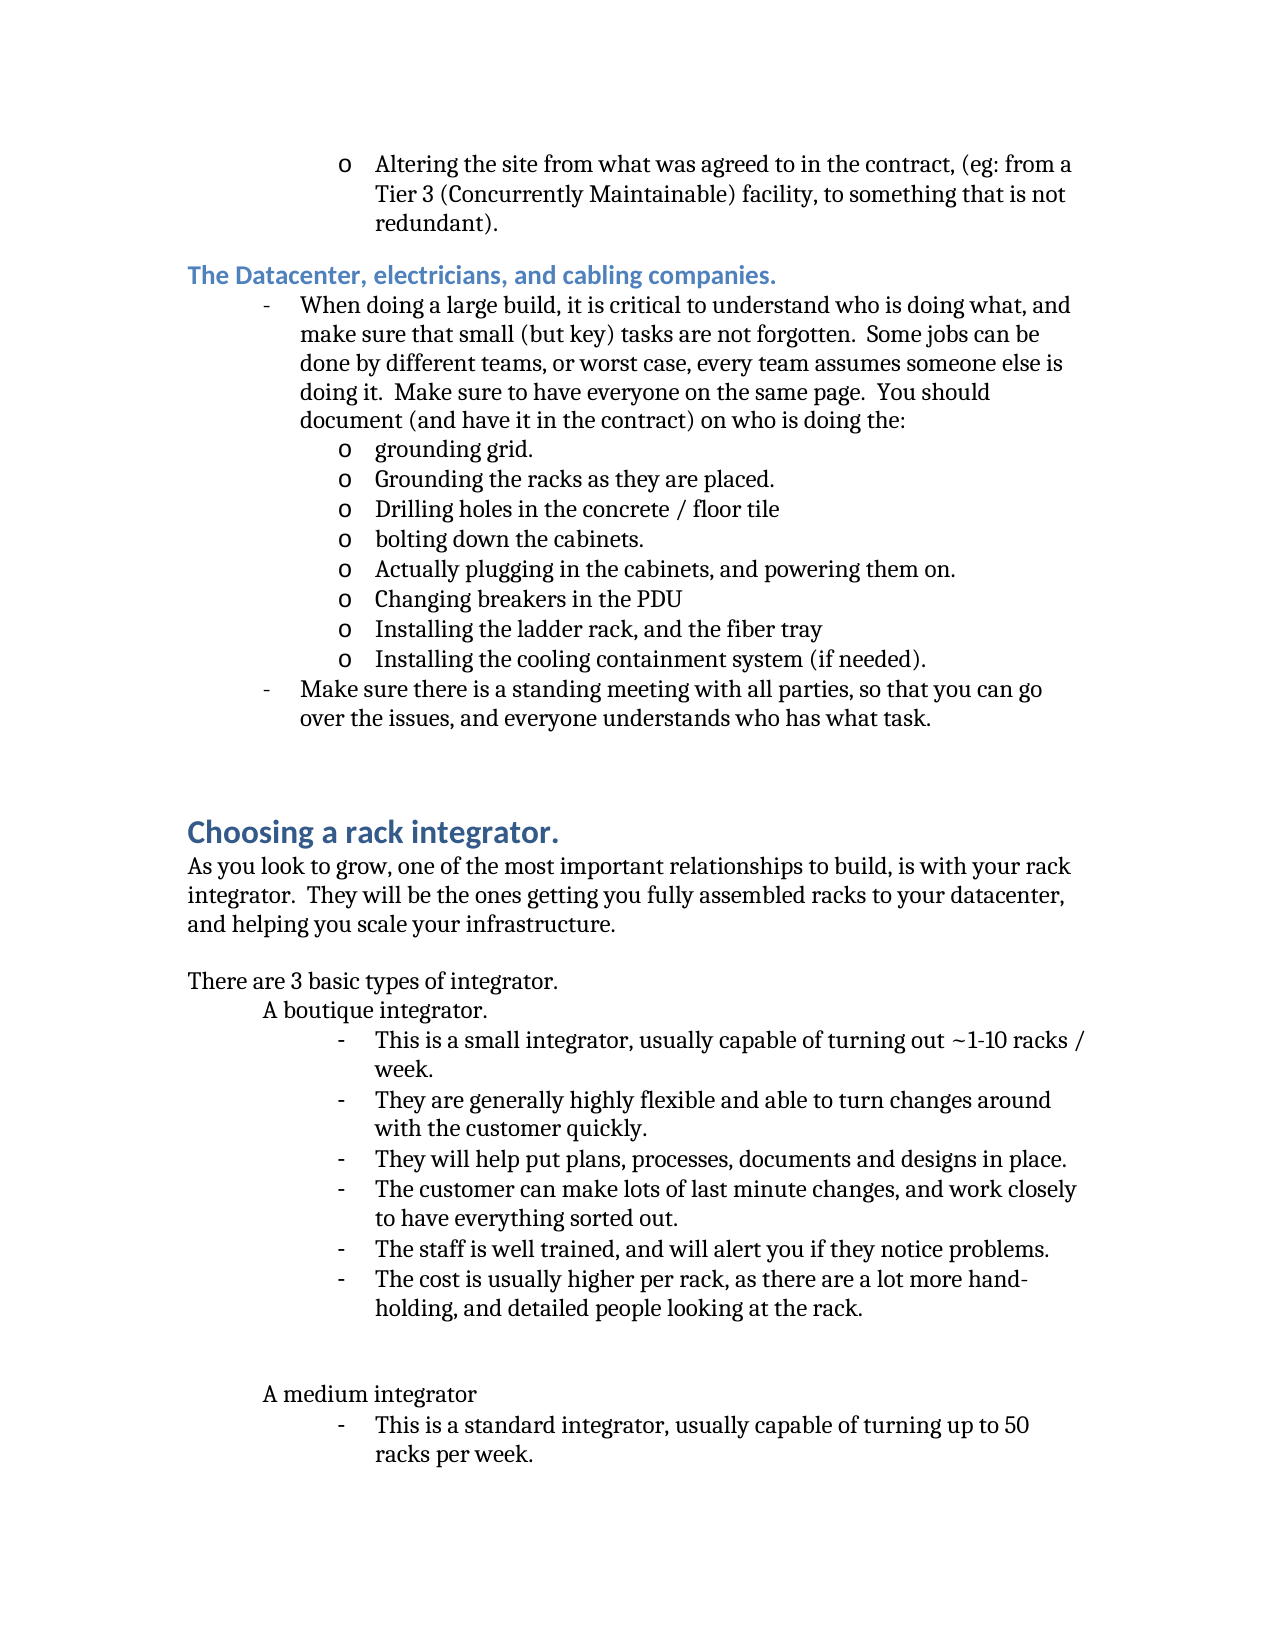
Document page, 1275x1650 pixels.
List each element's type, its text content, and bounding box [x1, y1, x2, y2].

list Changing breakers in the PDU [337, 585, 1087, 615]
list They will help put plans, processes, documents and designs in place. [337, 1143, 1087, 1174]
list They are generally highly flexible and able to turn changes around with the customer quickly. [337, 1084, 1087, 1143]
list The cost is usually higher per rack, as there are a lot more hand-holding, and detailed people looking at the rack. [337, 1263, 1087, 1323]
list The customer can make lots of last minute changes, and work closely to have everything sorted out. [337, 1174, 1087, 1233]
list grounding grid. [337, 435, 1087, 465]
list Grounding the racks as they are placed. [337, 465, 1087, 495]
list This is a standard integrator, usually capable of turning up to 50 racks per week. [337, 1409, 1087, 1468]
list Make sure there is a standing meeting with all parties, so that you can go over the issues, and everyone understands who has what task. [262, 675, 1087, 733]
list Installing the ladder rack, and the fiber tray [337, 615, 1087, 645]
text There are 3 basic types of integrator. [187, 967, 1087, 996]
list Installing the cooling containment system (if needed). [337, 645, 1087, 675]
list bolting down the cabinets. [337, 525, 1087, 555]
list When doing a large build, it is critical to understand who is doing what, and make sure that small (but key) tasks are not forgotten. Some jobs can be done by different teams, or worst case, every team assumes someone else is doing it. Make sure to have everyone on the same page. You should document (and have it in the contract) on who is doing the: [262, 291, 1087, 435]
text A boutique integrator. [187, 996, 1087, 1024]
text A medium integrator [187, 1380, 1087, 1409]
subtitle Choosing a rack integrator. [187, 811, 1087, 852]
list Actually plugging in the cabinets, and powering them on. [337, 555, 1087, 585]
text As you look to grow, one of the most important relationships to build, is with your rack integrator. They will be the ones getting you fully assembled racks to your datacenter, and helping you scale your infrastructure. [187, 852, 1087, 938]
list Drilling holes in the concrete / floor tile [337, 495, 1087, 525]
list The staff is well trained, and will alert you if they notice problems. [337, 1233, 1087, 1263]
subtitle The Datacenter, electricians, and cabling companies. [187, 258, 1087, 291]
list This is a small integrator, usually capable of turning out ~1-10 racks / week. [337, 1024, 1087, 1084]
list Altering the site from what was agreed to in the contract, (eg: from a Tier 3 (Concurrently Maintainable) facility, to something that is not redundant). [337, 150, 1087, 237]
